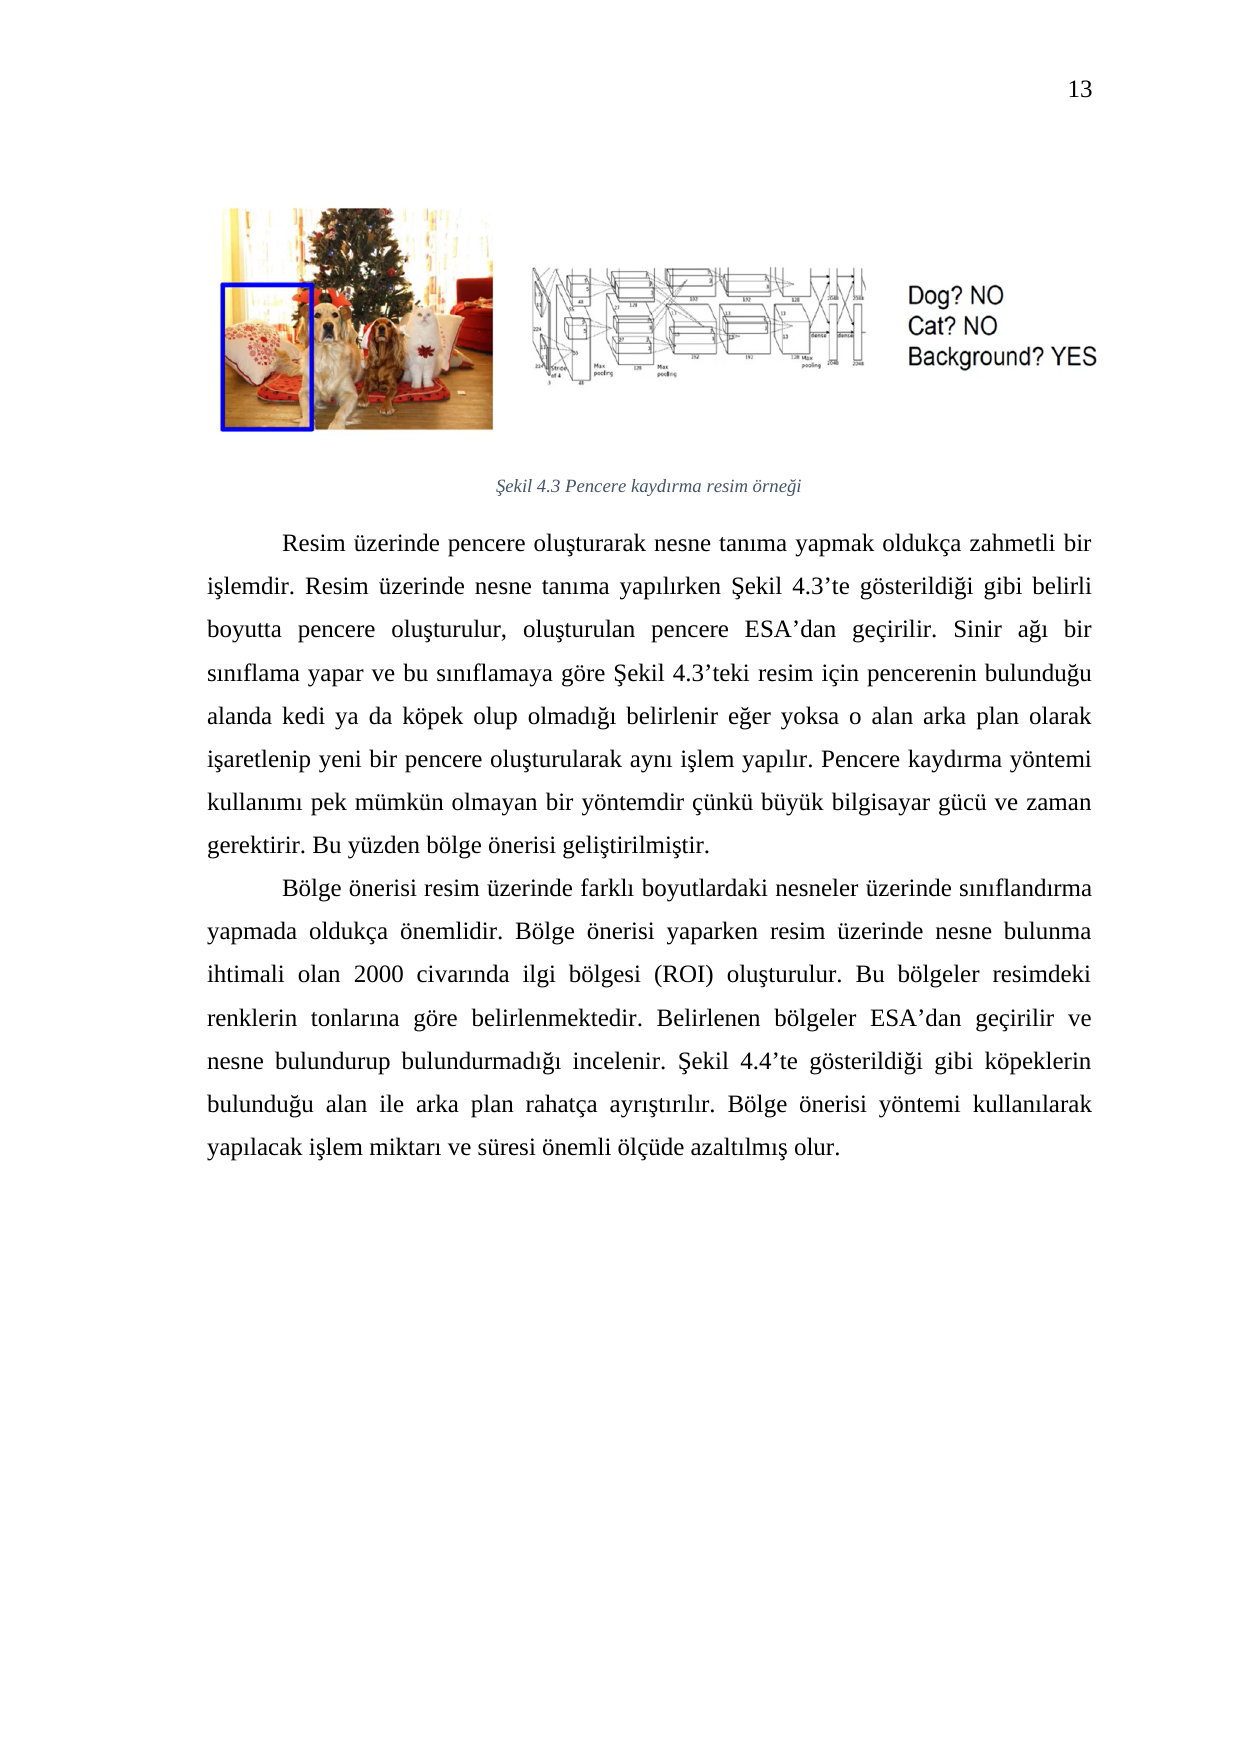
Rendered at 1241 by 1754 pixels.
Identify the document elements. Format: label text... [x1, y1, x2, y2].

text Resim üzerinde pencere oluşturarak nesne tanıma yapmak oldukça zahmetli bir işlemdir. Resim üzerinde nesne tanıma yapılırken Şekil 4.3’te gösterildiği gibi belirli boyutta pencere oluşturulur, oluşturulan pencere ESA’dan geçirilir. Sinir ağı bir sınıflama yapar ve bu sınıflamaya göre Şekil 4.3’teki resim için pencerenin bulunduğu alanda kedi ya da köpek olup olmadığı belirlenir eğer yoksa o alan arka plan olarak işaretlenip yeni bir pencere oluşturularak aynı işlem yapılır. Pencere kaydırma yöntemi kullanımı pek mümkün olmayan bir yöntemdir çünkü büyük bilgisayar gücü ve zaman gerektirir. Bu yüzden bölge önerisi geliştirilmiştir. [207, 528, 1092, 859]
picture [206, 176, 1106, 461]
text Şekil 4.3 Pencere kaydırma resim örneği [207, 475, 1092, 497]
text Bölge önerisi resim üzerinde farklı boyutlardaki nesneler üzerinde sınıflandırma yapmada oldukça önemlidir. Bölge önerisi yaparken resim üzerinde nesne bulunma ihtimali olan 2000 civarında ilgi bölgesi (ROI) oluşturulur. Bu bölgeler resimdeki renklerin tonlarına göre belirlenmektedir. Belirlenen bölgeler ESA’dan geçirilir ve nesne bulundurup bulundurmadığı incelenir. Şekil 4.4’te gösterildiği gibi köpeklerin bulunduğu alan ile arka plan rahatça ayrıştırılır. Bölge önerisi yöntemi kullanılarak yapılacak işlem miktarı ve süresi önemli ölçüde azaltılmış olur. [207, 873, 1092, 1161]
